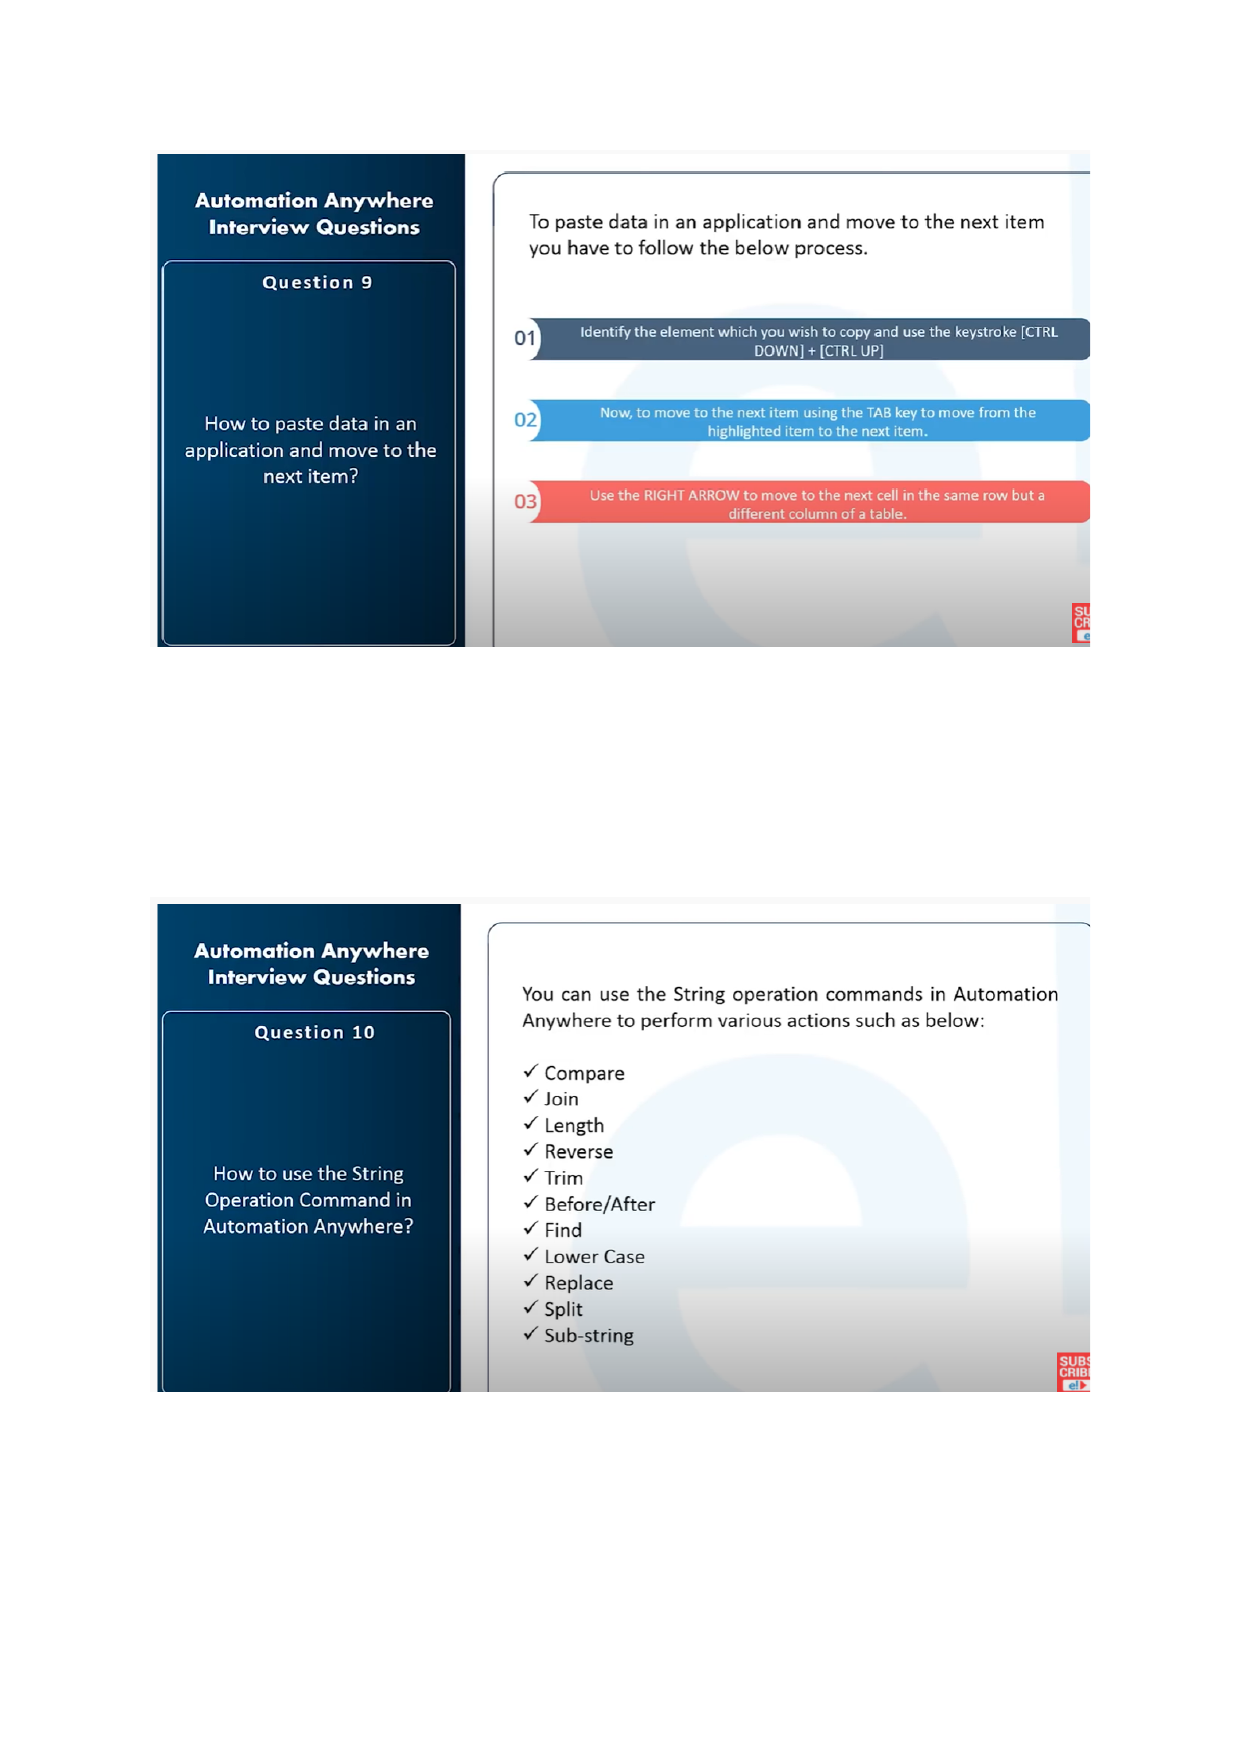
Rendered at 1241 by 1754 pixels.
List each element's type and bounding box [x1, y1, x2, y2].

picture [150, 150, 1091, 647]
picture [150, 897, 1091, 1392]
